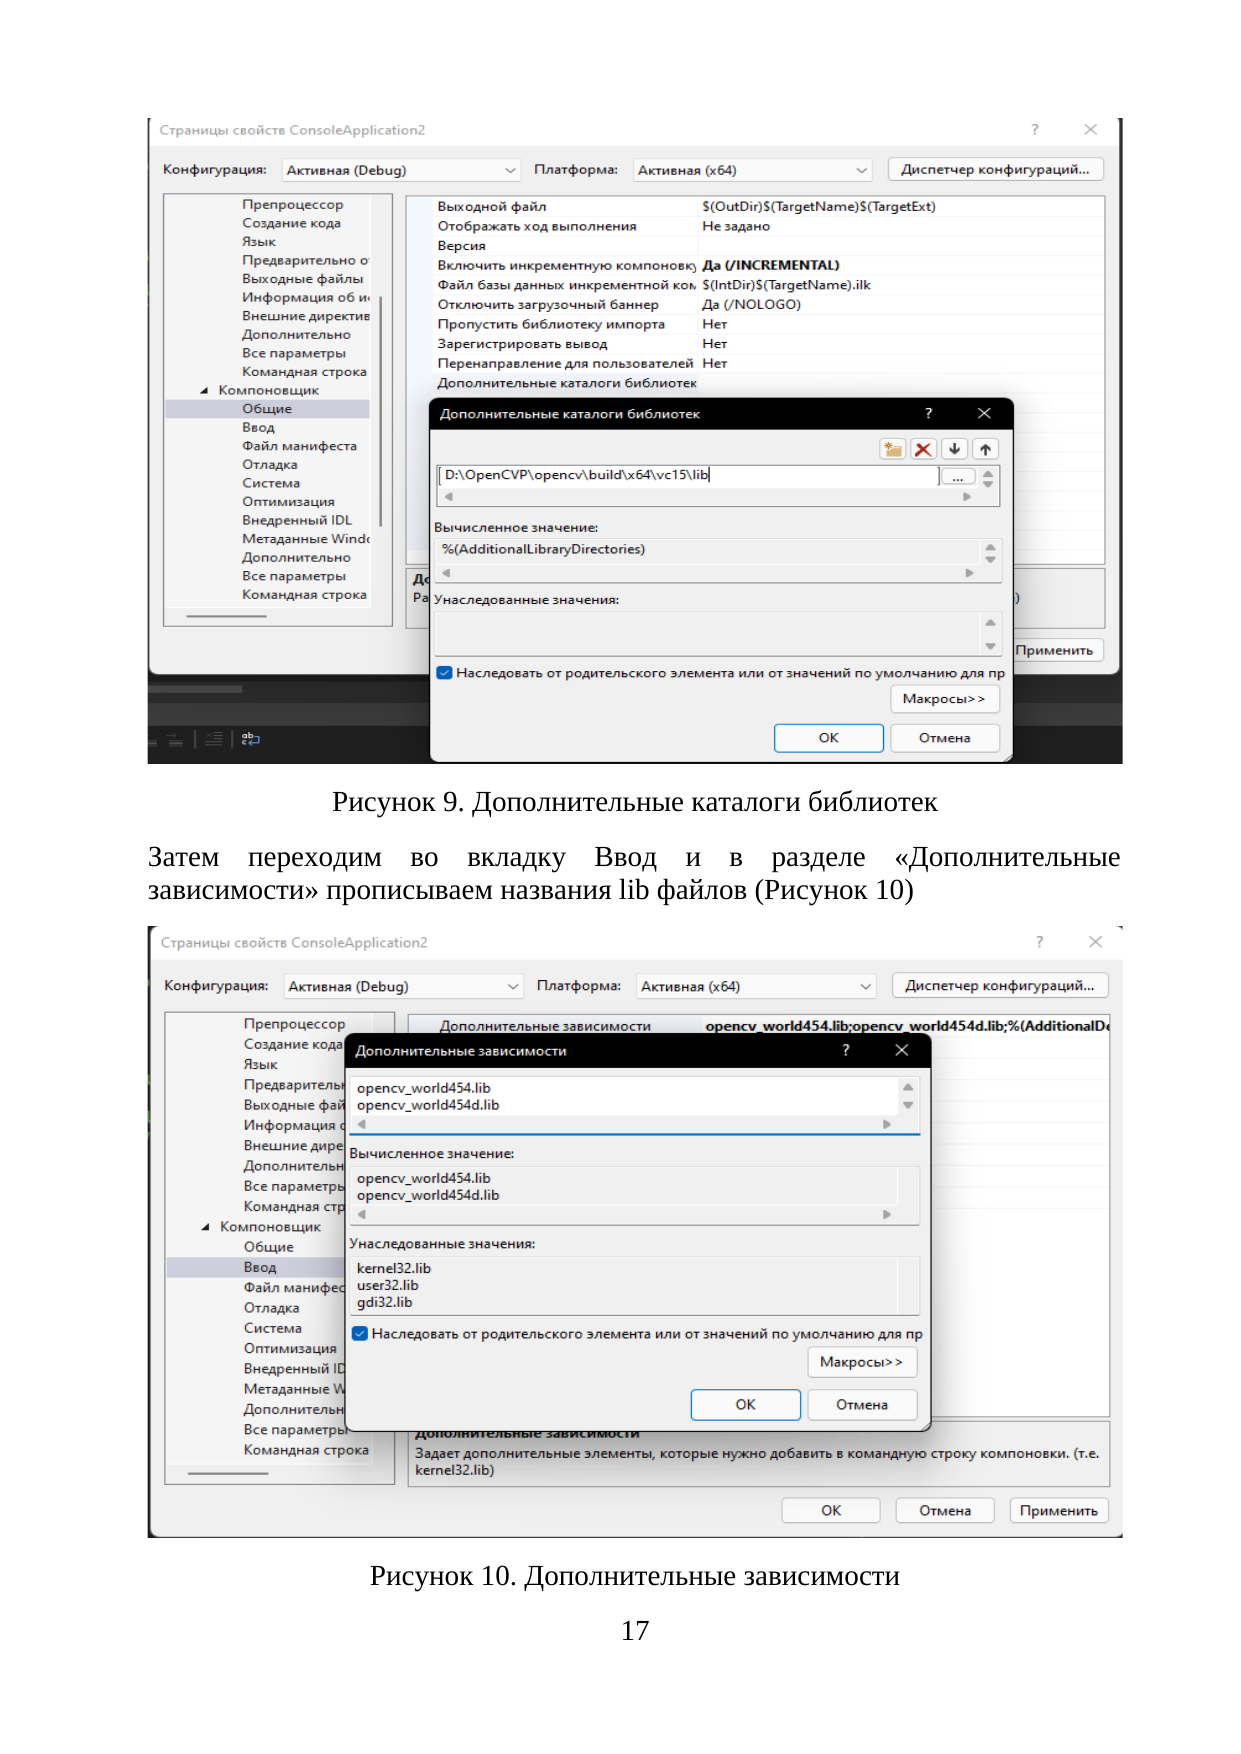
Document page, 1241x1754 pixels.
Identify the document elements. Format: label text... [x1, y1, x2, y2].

text Рисунок 10. Дополнительные зависимости [148, 1558, 1122, 1592]
picture [147, 926, 1123, 1538]
text Затем переходим во вкладку Ввод и в разделе «Дополнительные зависимости» прописываем названия lib файлов (Рисунок 10) [148, 839, 1122, 906]
picture [147, 118, 1123, 764]
text Рисунок 9. Дополнительные каталоги библиотек [148, 784, 1122, 818]
